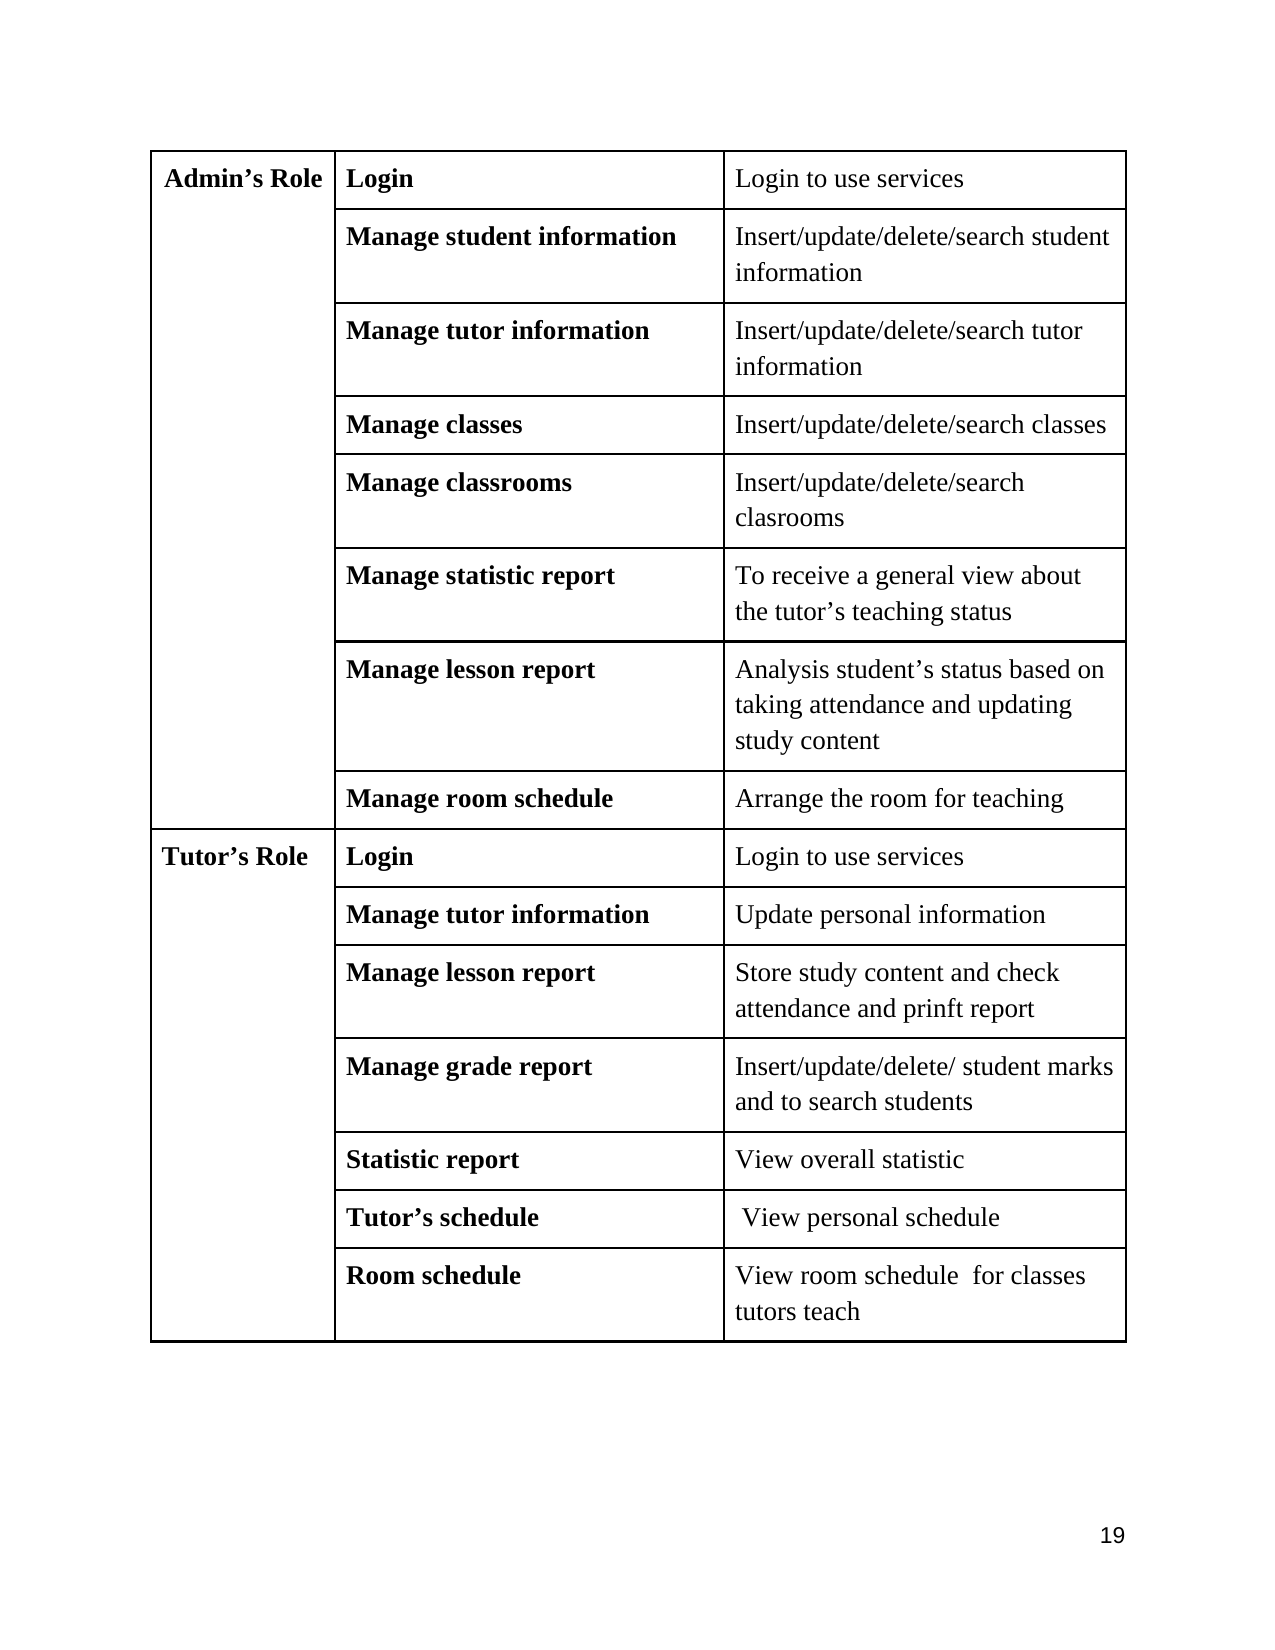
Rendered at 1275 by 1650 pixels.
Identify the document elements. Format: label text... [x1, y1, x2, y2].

table_cell Analysis student’s status based on taking attendance and updating study content [725, 643, 1125, 770]
table_cell Admin’s Role [152, 152, 334, 828]
table_cell Login [336, 152, 723, 208]
table_cell To receive a general view about the tutor’s teaching status [725, 549, 1125, 640]
table_cell Manage lesson report [336, 946, 723, 1037]
table_cell Manage classes [336, 397, 723, 453]
table_cell View overall statistic [725, 1133, 1125, 1189]
table_cell Manage student information [336, 210, 723, 302]
table_cell Statistic report [336, 1133, 723, 1189]
table_cell Tutor’s schedule [336, 1191, 723, 1247]
table_cell Manage tutor information [336, 304, 723, 395]
table_cell Update personal information [725, 888, 1125, 943]
table_cell Arrange the room for teaching [725, 772, 1125, 828]
table_cell Login to use services [725, 830, 1125, 886]
table_cell Login to use services [725, 152, 1125, 208]
table_cell Login [336, 830, 723, 886]
table_cell Insert/update/delete/search student information [725, 210, 1125, 302]
table_cell View room schedule for classes tutors teach [725, 1249, 1125, 1340]
table_cell Insert/update/delete/ student marks and to search students [725, 1039, 1125, 1131]
table_cell Insert/update/delete/search clasrooms [725, 455, 1125, 547]
table_cell Store study content and check attendance and prinft report [725, 946, 1125, 1037]
table_cell Manage classrooms [336, 455, 723, 547]
table_cell View personal schedule [725, 1191, 1125, 1247]
table_cell Manage room schedule [336, 772, 723, 828]
table_cell Manage grade report [336, 1039, 723, 1131]
table_cell Manage statistic report [336, 549, 723, 640]
table_cell Room schedule [336, 1249, 723, 1340]
table_cell Insert/update/delete/search classes [725, 397, 1125, 453]
table_cell Manage tutor information [336, 888, 723, 943]
table_cell Tutor’s Role [152, 830, 334, 1340]
table_cell Manage lesson report [336, 643, 723, 770]
table_cell Insert/update/delete/search tutor information [725, 304, 1125, 395]
